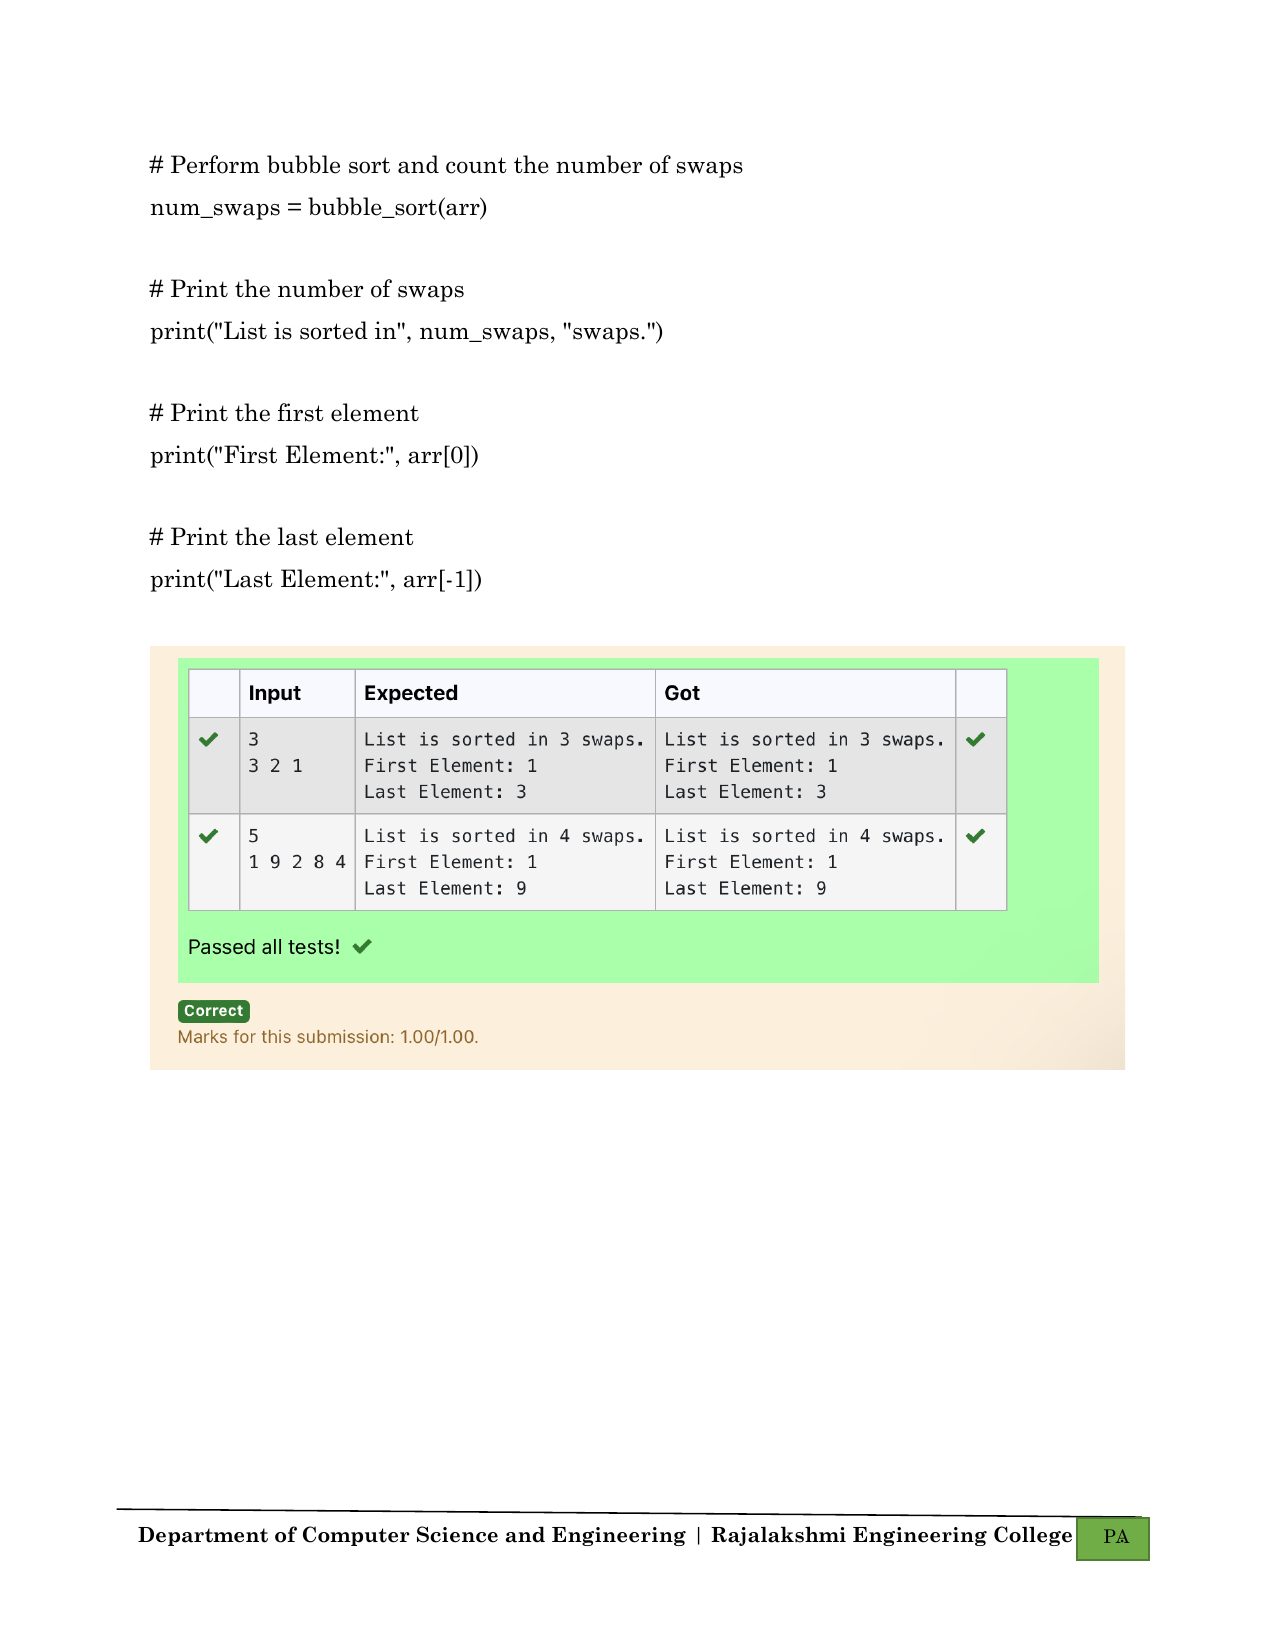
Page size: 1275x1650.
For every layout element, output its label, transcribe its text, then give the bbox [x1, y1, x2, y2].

text print("Last Element:", arr[-1]) [150, 563, 1125, 592]
picture [150, 646, 1125, 1070]
text # Print the first element [150, 398, 1125, 427]
text print("First Element:", arr[0]) [150, 439, 1125, 468]
text # Perform bubble sort and count the number of swaps [150, 150, 1125, 179]
text # Print the last element [150, 522, 1125, 551]
text # Print the number of swaps [150, 274, 1125, 303]
text print("List is sorted in", num_swaps, "swaps.") [150, 315, 1125, 344]
text num_swaps = bubble_sort(arr) [150, 191, 1125, 220]
